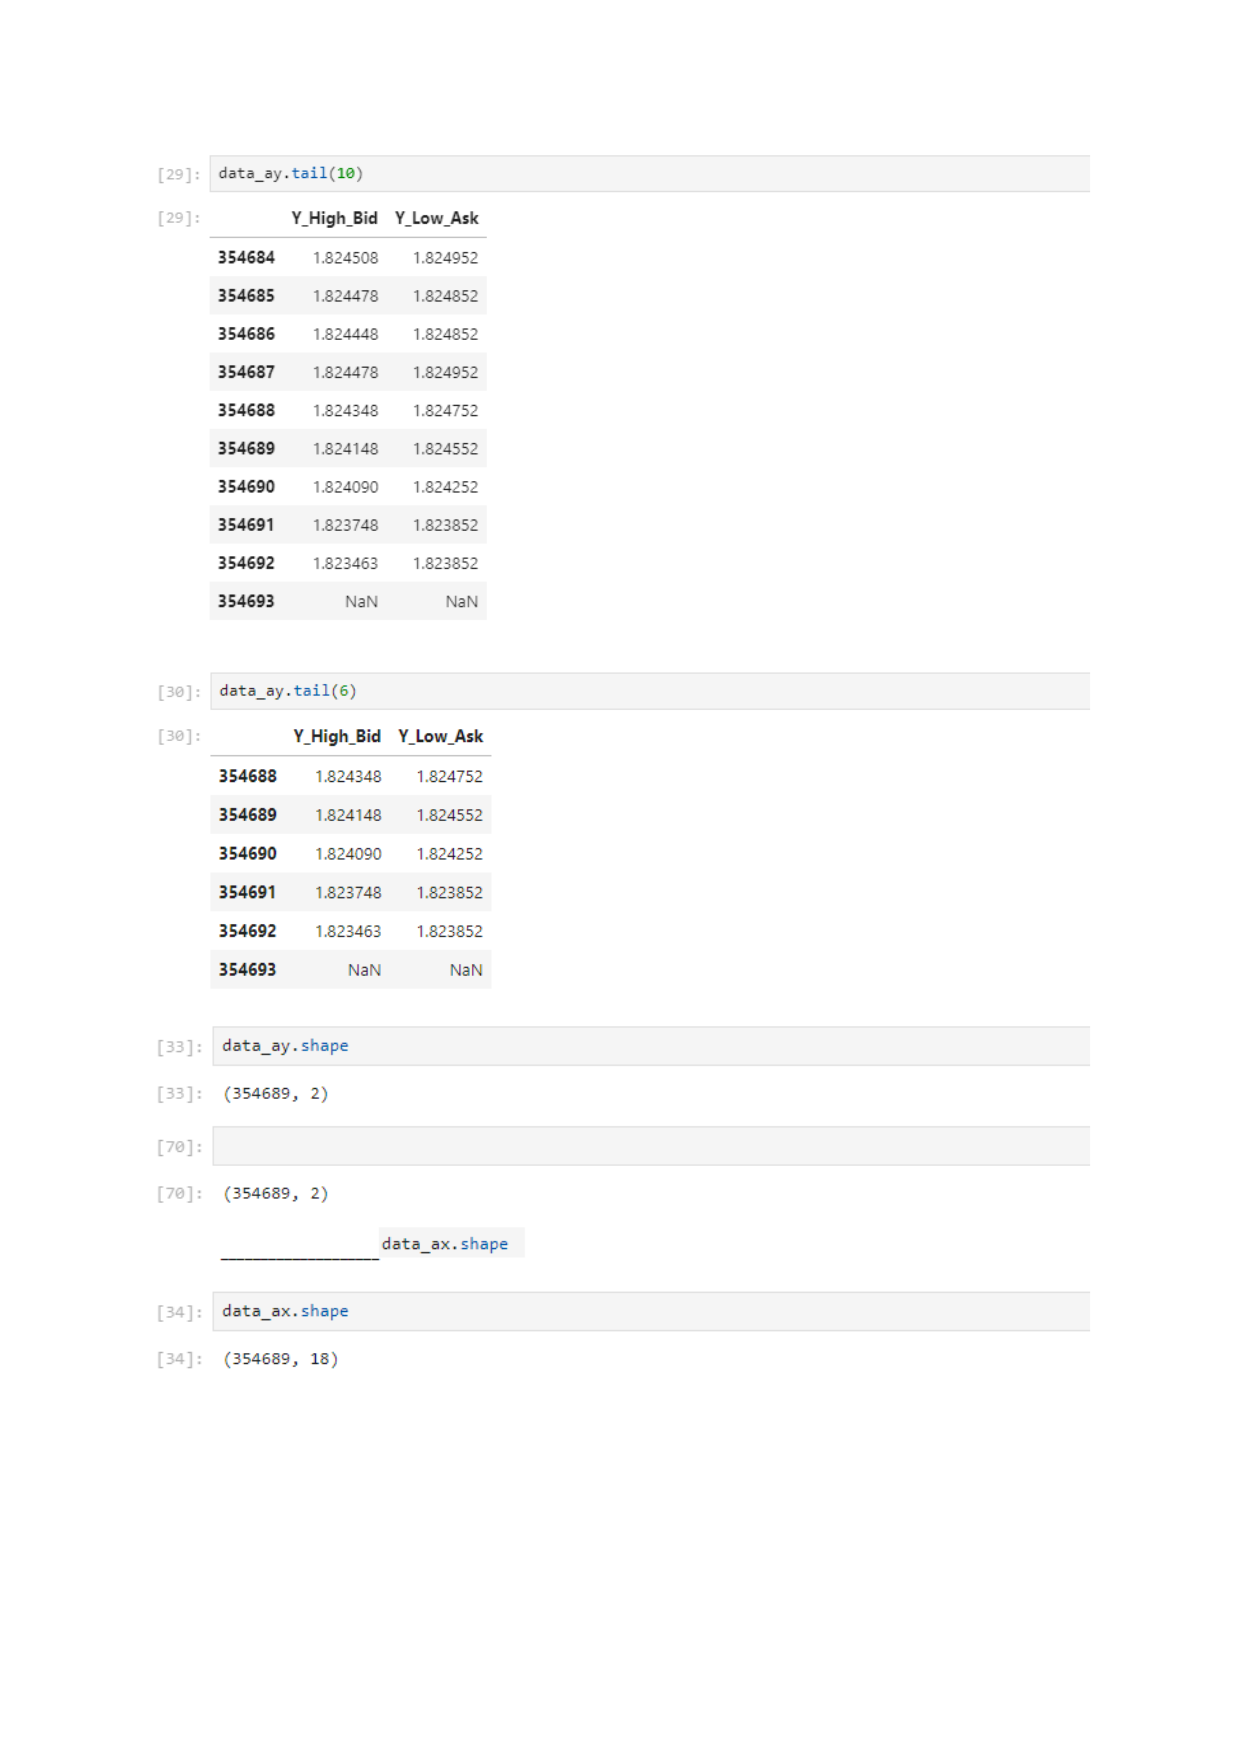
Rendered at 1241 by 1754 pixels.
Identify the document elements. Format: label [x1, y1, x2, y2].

picture [150, 150, 1091, 643]
picture [150, 661, 1091, 1003]
picture [150, 1021, 1091, 1378]
